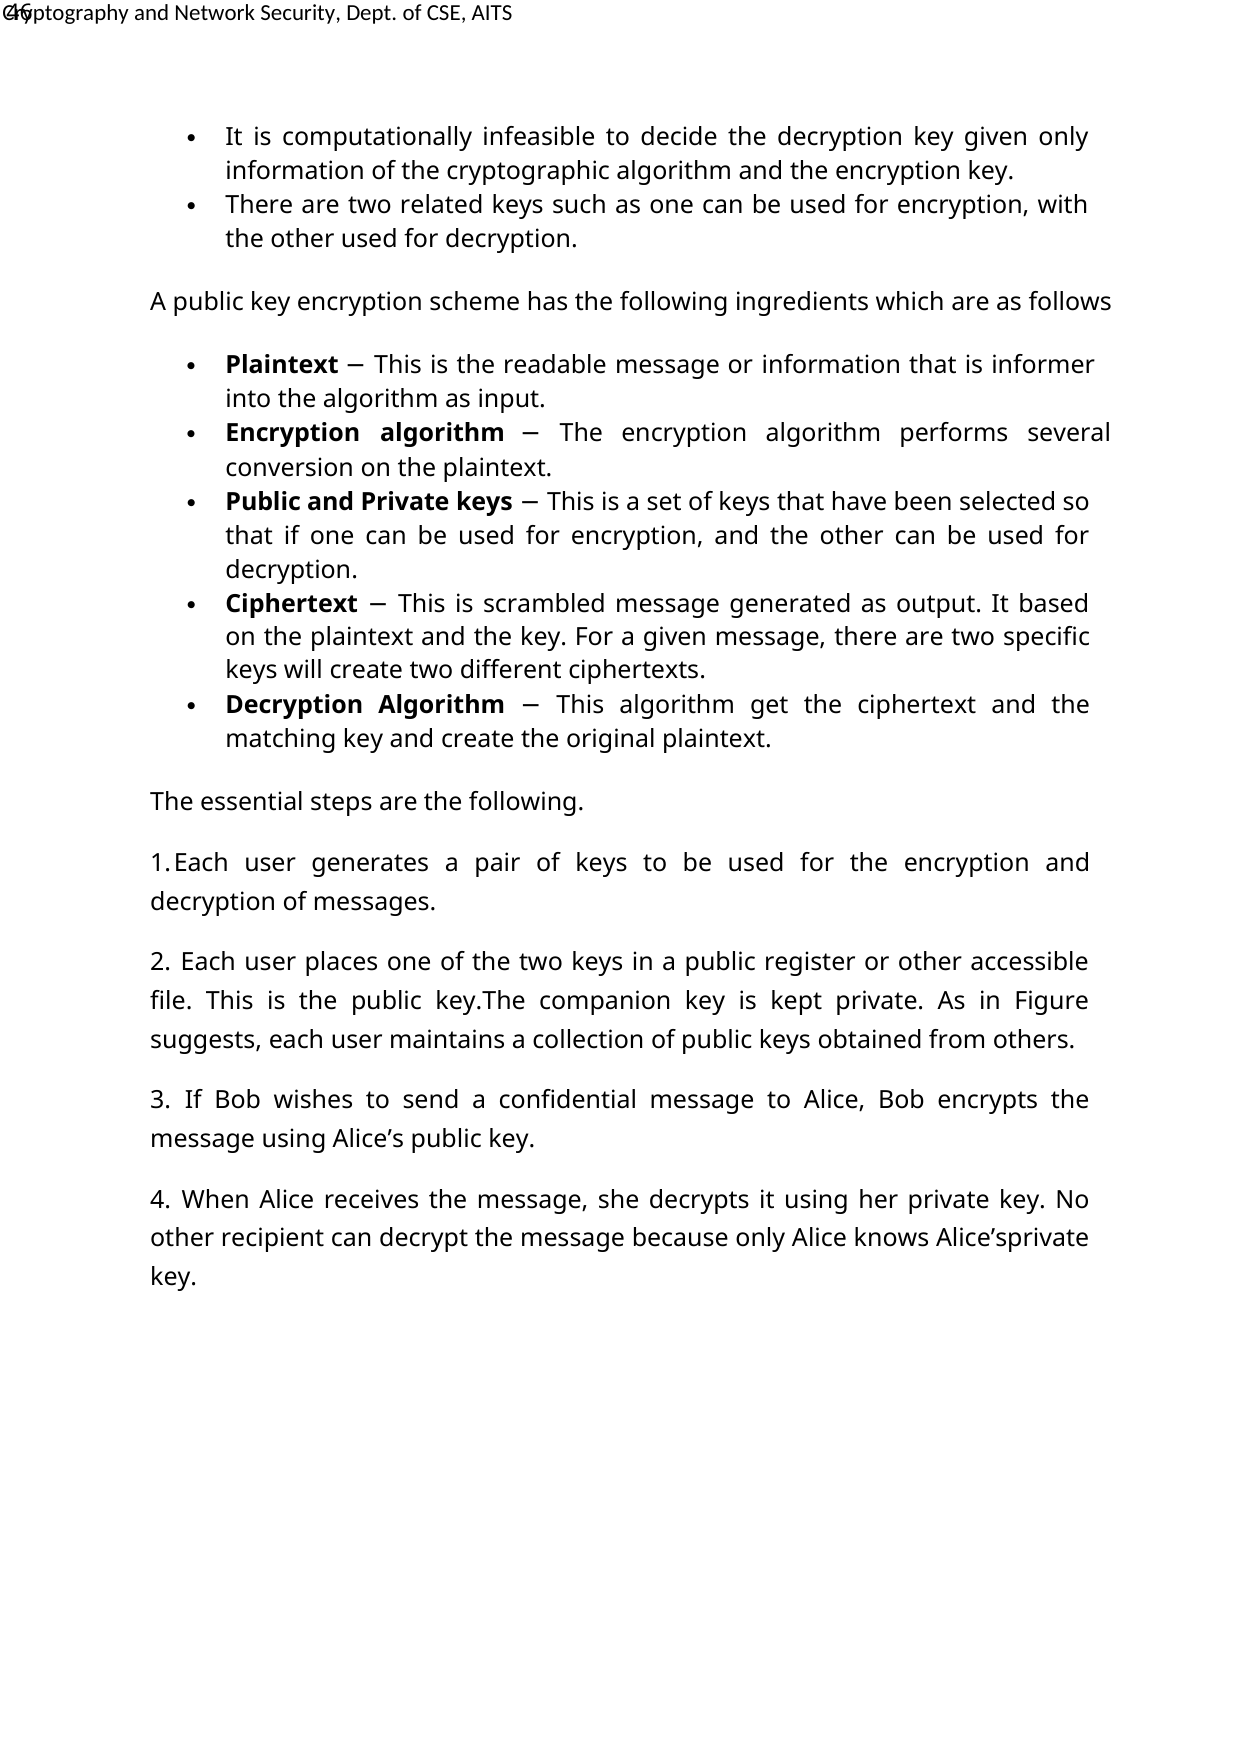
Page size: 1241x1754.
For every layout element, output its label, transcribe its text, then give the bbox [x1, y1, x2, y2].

list Encryption algorithm − The encryption algorithm performs several [187, 415, 1213, 449]
text A public key encryption scheme has the following ingredients which are as follows [150, 284, 1213, 318]
text conversion on the plaintext. [225, 449, 1213, 483]
text The essential steps are the following. [150, 784, 1213, 818]
list Decryption Algorithm − This algorithm get the ciphertext and the matching key and create the original plaintext. [188, 687, 1090, 755]
list Each user generates a pair of keys to be used for the encryption and decryption of messages. [150, 844, 1091, 917]
list Ciphertext − This is scrambled message generated as output. It based on the plaintext and the key. For a given message, there are two specific keys will create two different ciphertexts. [188, 586, 1090, 686]
list It is computationally infeasible to decide the decryption key given only information of the cryptographic algorithm and the encryption key. [188, 118, 1089, 186]
list Public and Private keys − This is a set of keys that have been selected so that if one can be used for encryption, and the other can be used for decryption. [188, 483, 1090, 586]
list Plaintext − This is the readable message or information that is informer [187, 347, 1213, 381]
list Each user places one of the two keys in a public register or other accessible file. This is the public key.The companion key is kept private. As in Figure suggests, each user maintains a collection of public keys obtained from others. [150, 943, 1091, 1056]
list If Bob wishes to send a confidential message to Alice, Bob encrypts the message using Alice’s public key. [150, 1082, 1091, 1155]
text into the algorithm as input. [225, 381, 1213, 415]
list There are two related keys such as one can be used for encryption, with the other used for decryption. [188, 187, 1089, 255]
list When Alice receives the message, she decrypts it using her private key. No other recipient can decrypt the message because only Alice knows Alice’sprivate key. [150, 1181, 1091, 1292]
